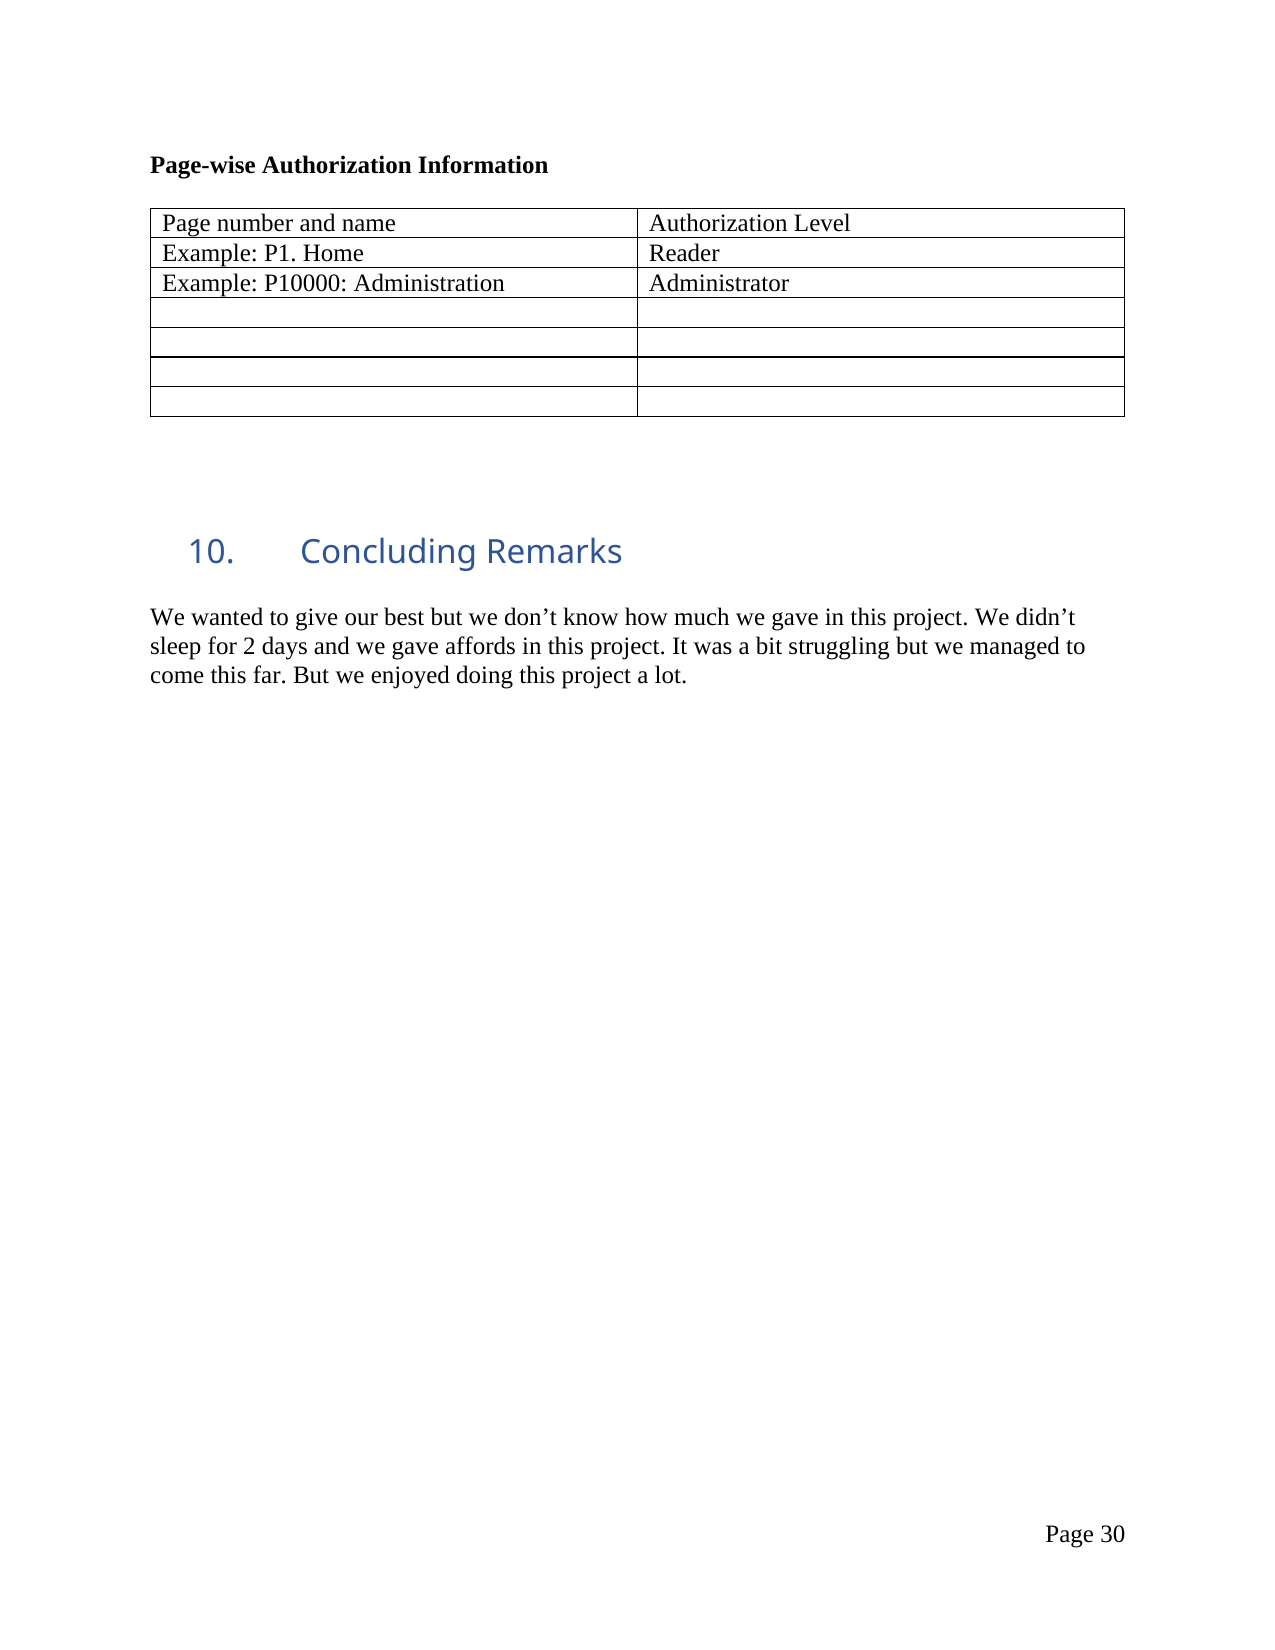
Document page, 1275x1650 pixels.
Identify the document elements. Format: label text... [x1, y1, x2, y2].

table_header Page number and name [151, 209, 637, 237]
table_cell Administrator [638, 268, 1124, 297]
table_header Authorization Level [638, 209, 1124, 237]
table_cell [151, 298, 637, 327]
list Page-wise Authorization Information [150, 150, 1125, 179]
table_cell [638, 298, 1124, 327]
table_cell [151, 358, 637, 386]
text We wanted to give our best but we don’t know how much we gave in this project. We didn’t sleep for 2 days and we gave affords in this project. It was a bit struggling but we managed to come this far. But we enjoyed doing this project a lot. [150, 602, 1125, 689]
table_cell [151, 328, 637, 356]
table_cell Reader [638, 238, 1124, 267]
table_cell [638, 328, 1124, 356]
table_cell [638, 387, 1124, 416]
table_cell [638, 358, 1124, 386]
table_cell Example: P1. Home [151, 238, 637, 267]
subtitle Concluding Remarks [187, 528, 1125, 574]
table_cell [151, 387, 637, 416]
table_cell Example: P10000: Administration [151, 268, 637, 297]
